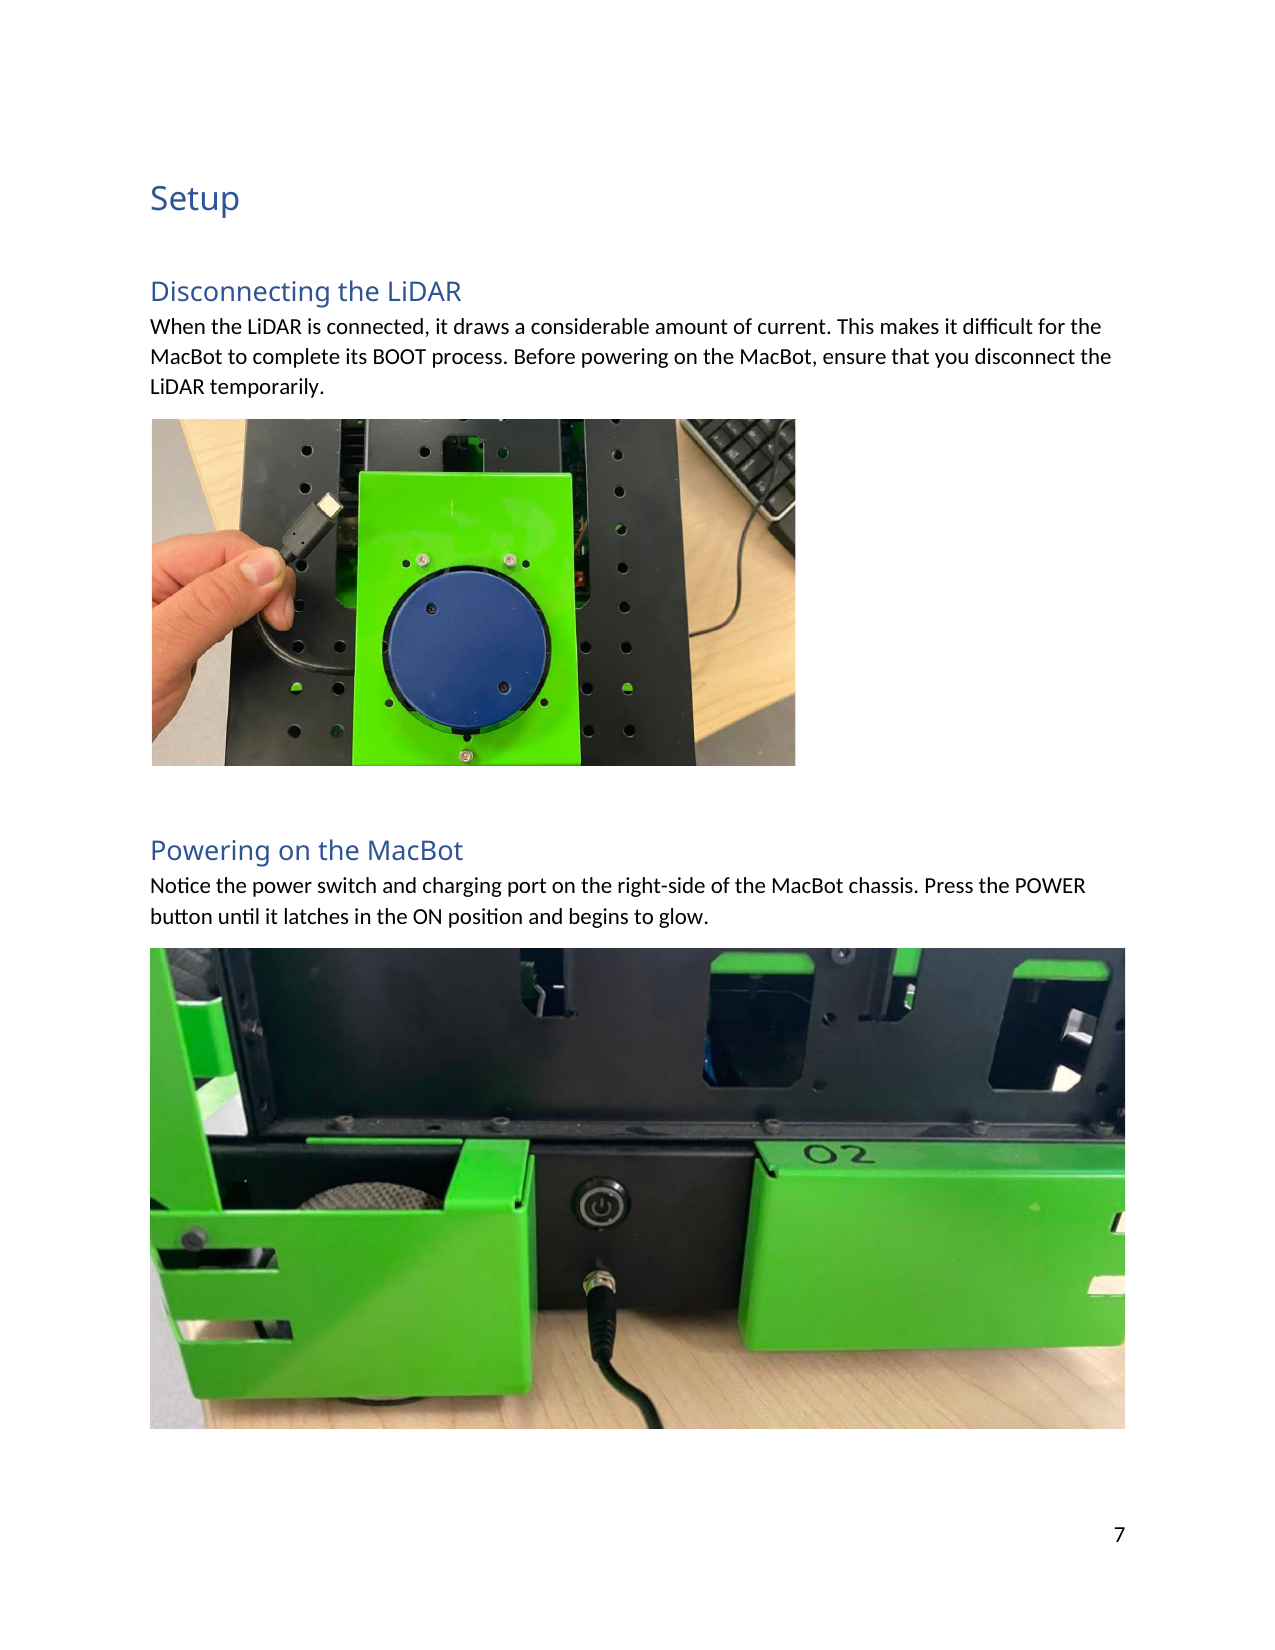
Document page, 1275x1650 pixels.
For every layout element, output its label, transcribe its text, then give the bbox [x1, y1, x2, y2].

subtitle Powering on the MacBot [150, 832, 1125, 869]
text Notice the power switch and charging port on the right-side of the MacBot chassis. Press the POWER button until it latches in the ON position and begins to glow. [150, 872, 1125, 930]
subtitle Setup [150, 175, 1125, 220]
subtitle Disconnecting the LiDAR [150, 272, 1125, 309]
picture [150, 948, 1125, 1429]
picture [152, 419, 795, 766]
text When the LiDAR is connected, it draws a considerable amount of current. This makes it difficult for the MacBot to complete its BOOT process. Before powering on the MacBot, ensure that you disconnect the LiDAR temporarily. [150, 312, 1125, 400]
